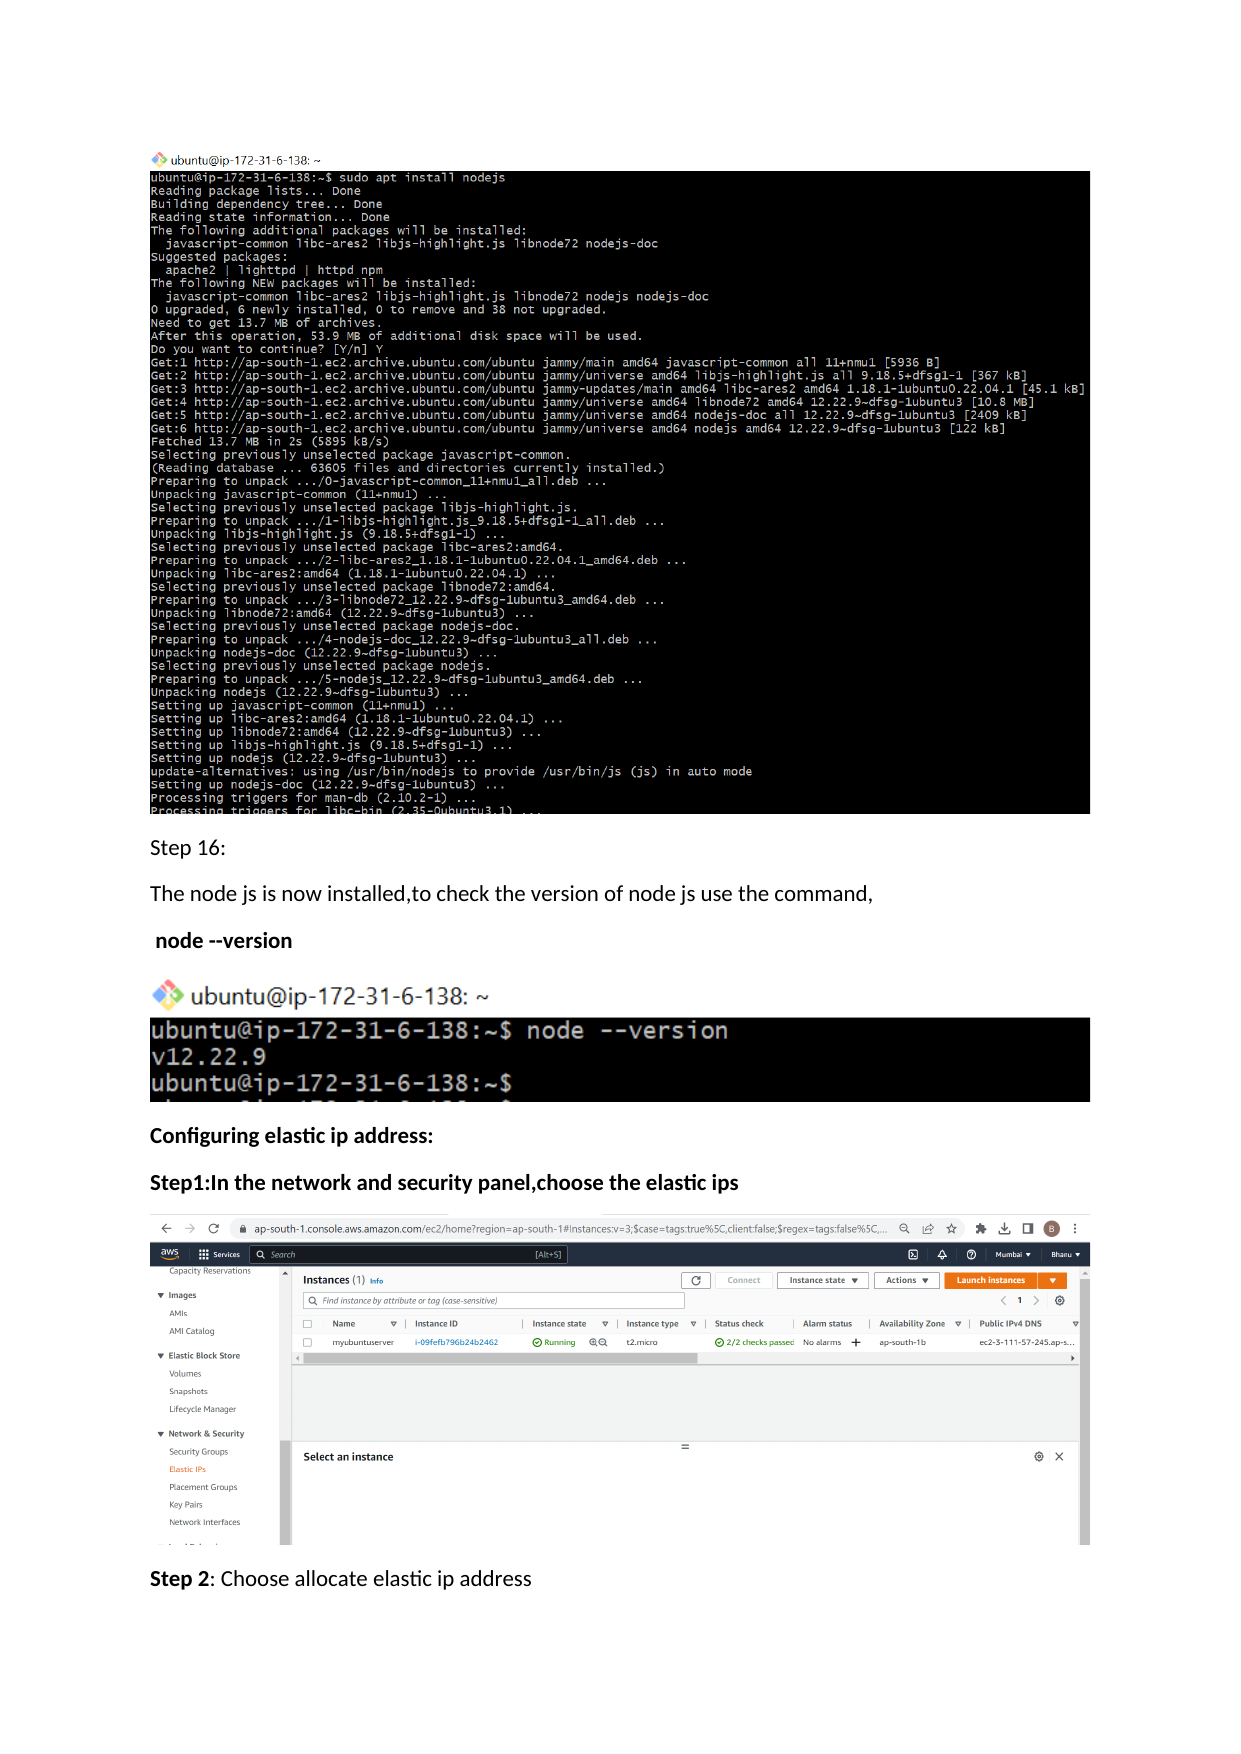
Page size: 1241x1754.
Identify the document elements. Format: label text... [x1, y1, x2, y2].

picture [150, 150, 1091, 814]
picture [150, 973, 1091, 1102]
text Configuring elastic ip address: [150, 1121, 1090, 1149]
text Step1:In the network and security panel,choose the elastic ips [150, 1168, 1090, 1196]
text The node js is now installed,to check the version of node js use the command, [150, 879, 1090, 907]
text node --version [150, 926, 1090, 954]
text Step 16: [150, 833, 1090, 861]
picture [150, 1214, 1091, 1545]
text Step 2: Choose allocate elastic ip address [150, 1564, 1090, 1592]
